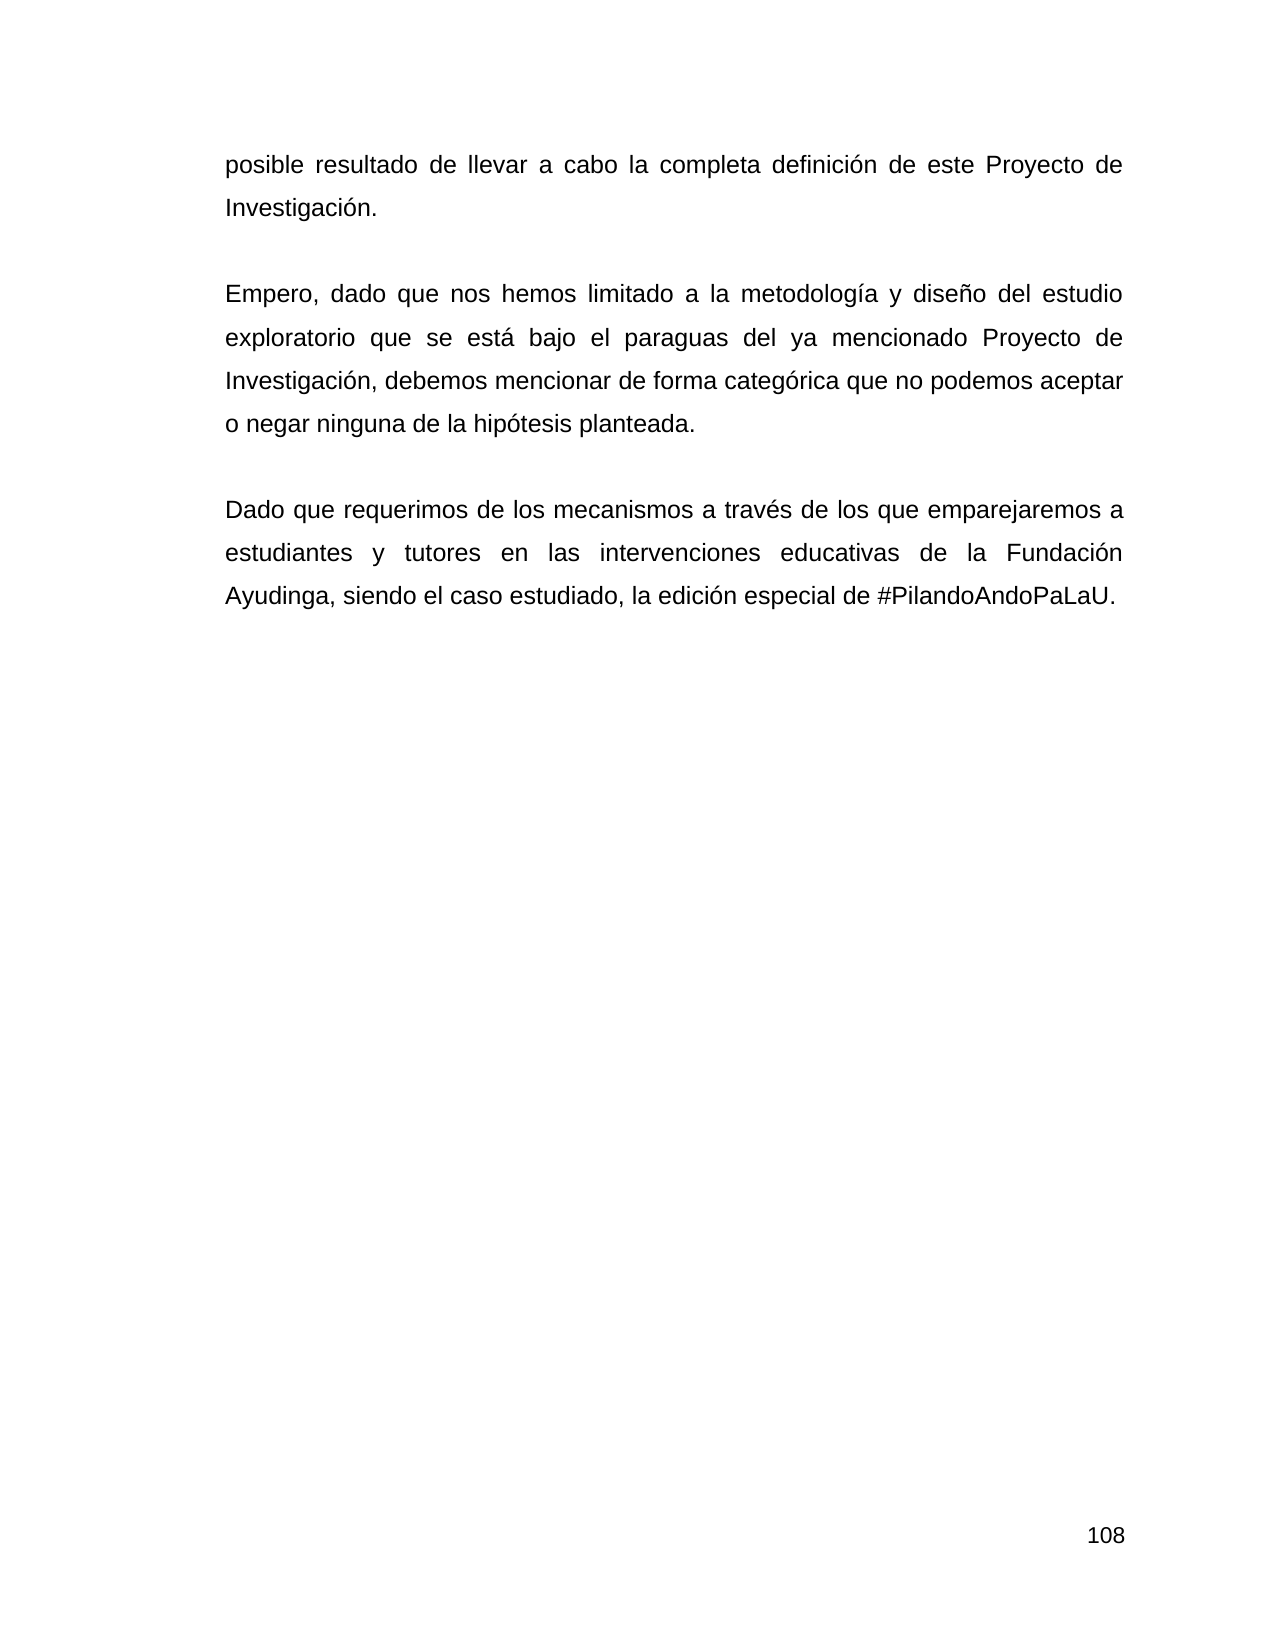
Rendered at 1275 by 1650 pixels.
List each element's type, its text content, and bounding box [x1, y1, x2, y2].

text Empero, dado que nos hemos limitado a la metodología y diseño del estudio exploratorio que se está bajo el paraguas del ya mencionado Proyecto de Investigación, debemos mencionar de forma categórica que no podemos aceptar o negar ninguna de la hipótesis planteada. [225, 279, 1125, 437]
text Dado que requerimos de los mecanismos a través de los que emparejaremos a estudiantes y tutores en las intervenciones educativas de la Fundación Ayudinga, siendo el caso estudiado, la edición especial de #PilandoAndoPaLaU. [225, 495, 1125, 610]
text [225, 150, 1125, 222]
